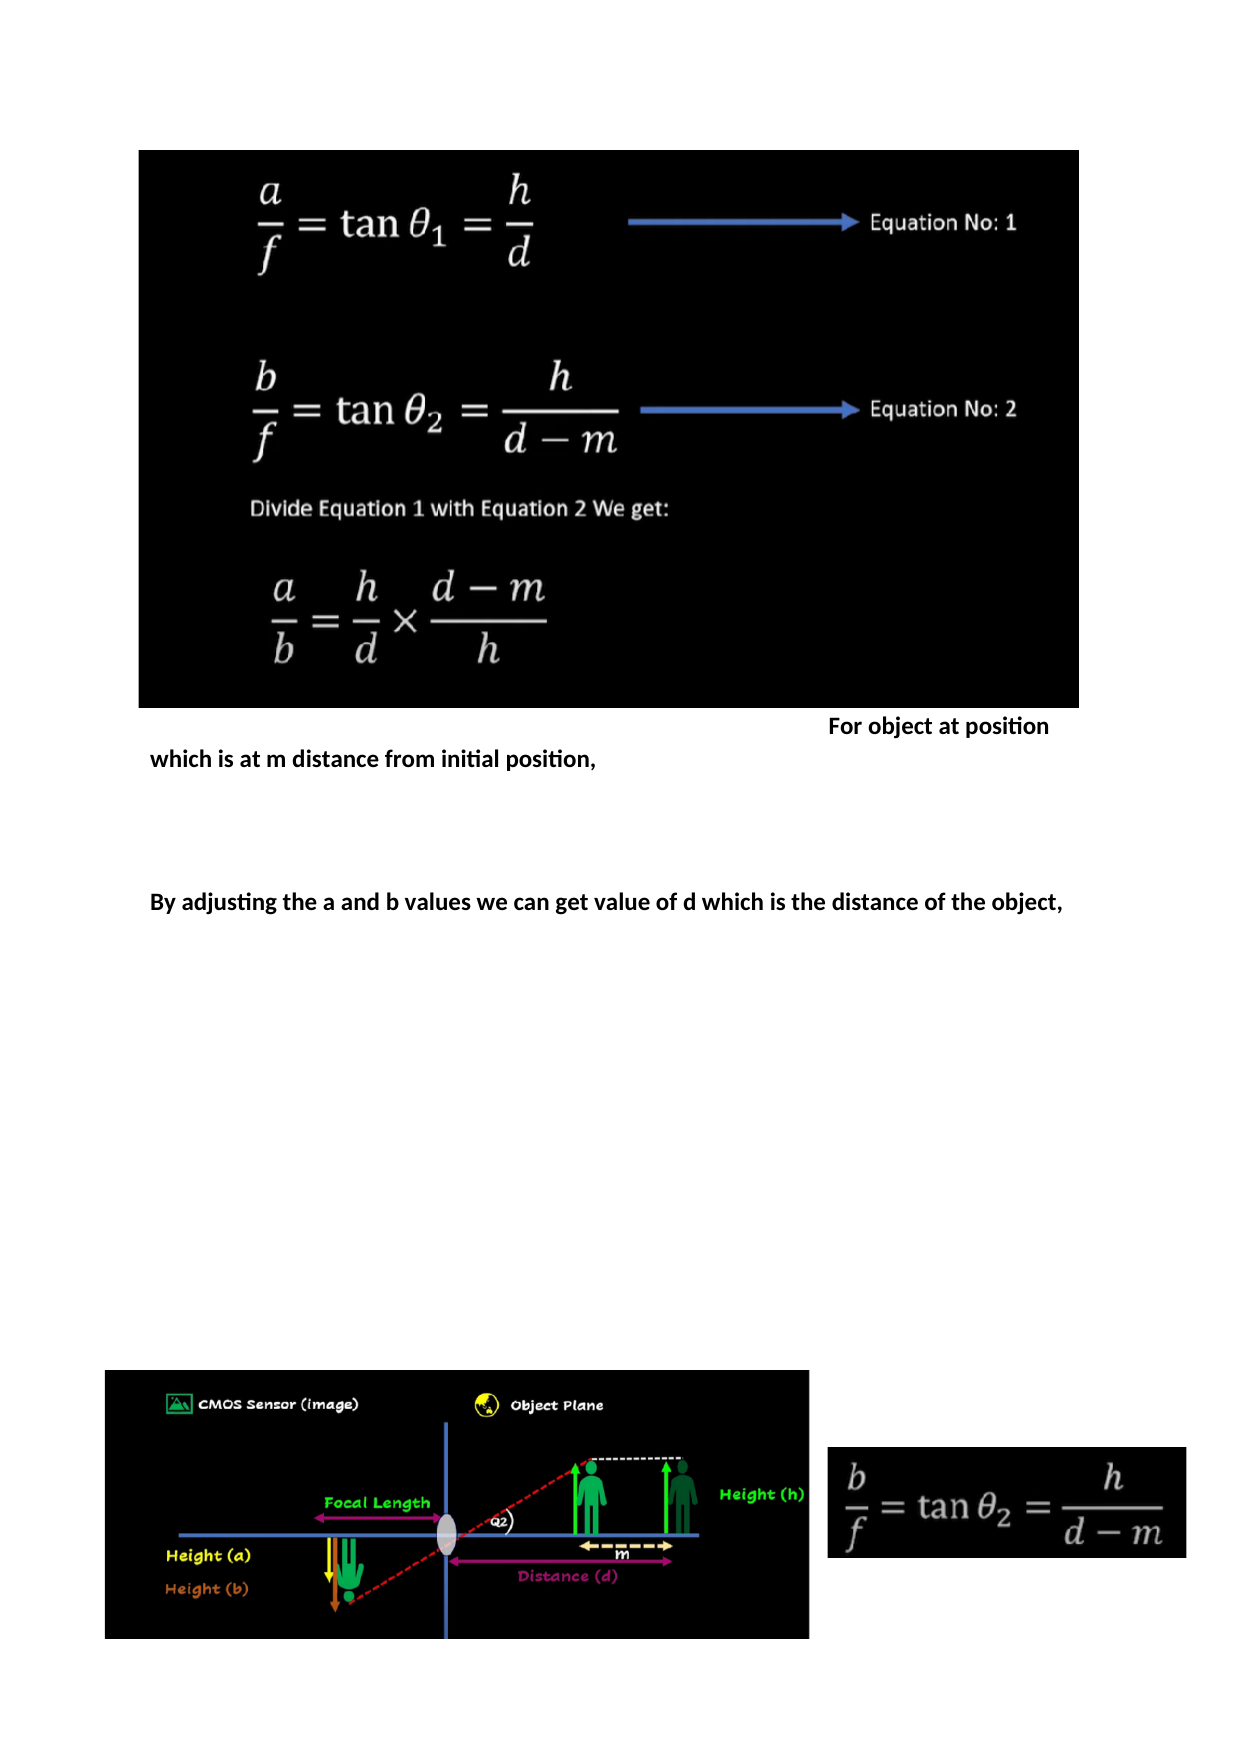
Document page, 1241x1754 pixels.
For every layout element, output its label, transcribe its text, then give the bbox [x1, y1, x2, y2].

picture [827, 1447, 1187, 1558]
picture [104, 1370, 810, 1639]
text By adjusting the a and b values we can get value of d which is the distance of the object, [150, 886, 1090, 917]
picture [138, 150, 1079, 708]
